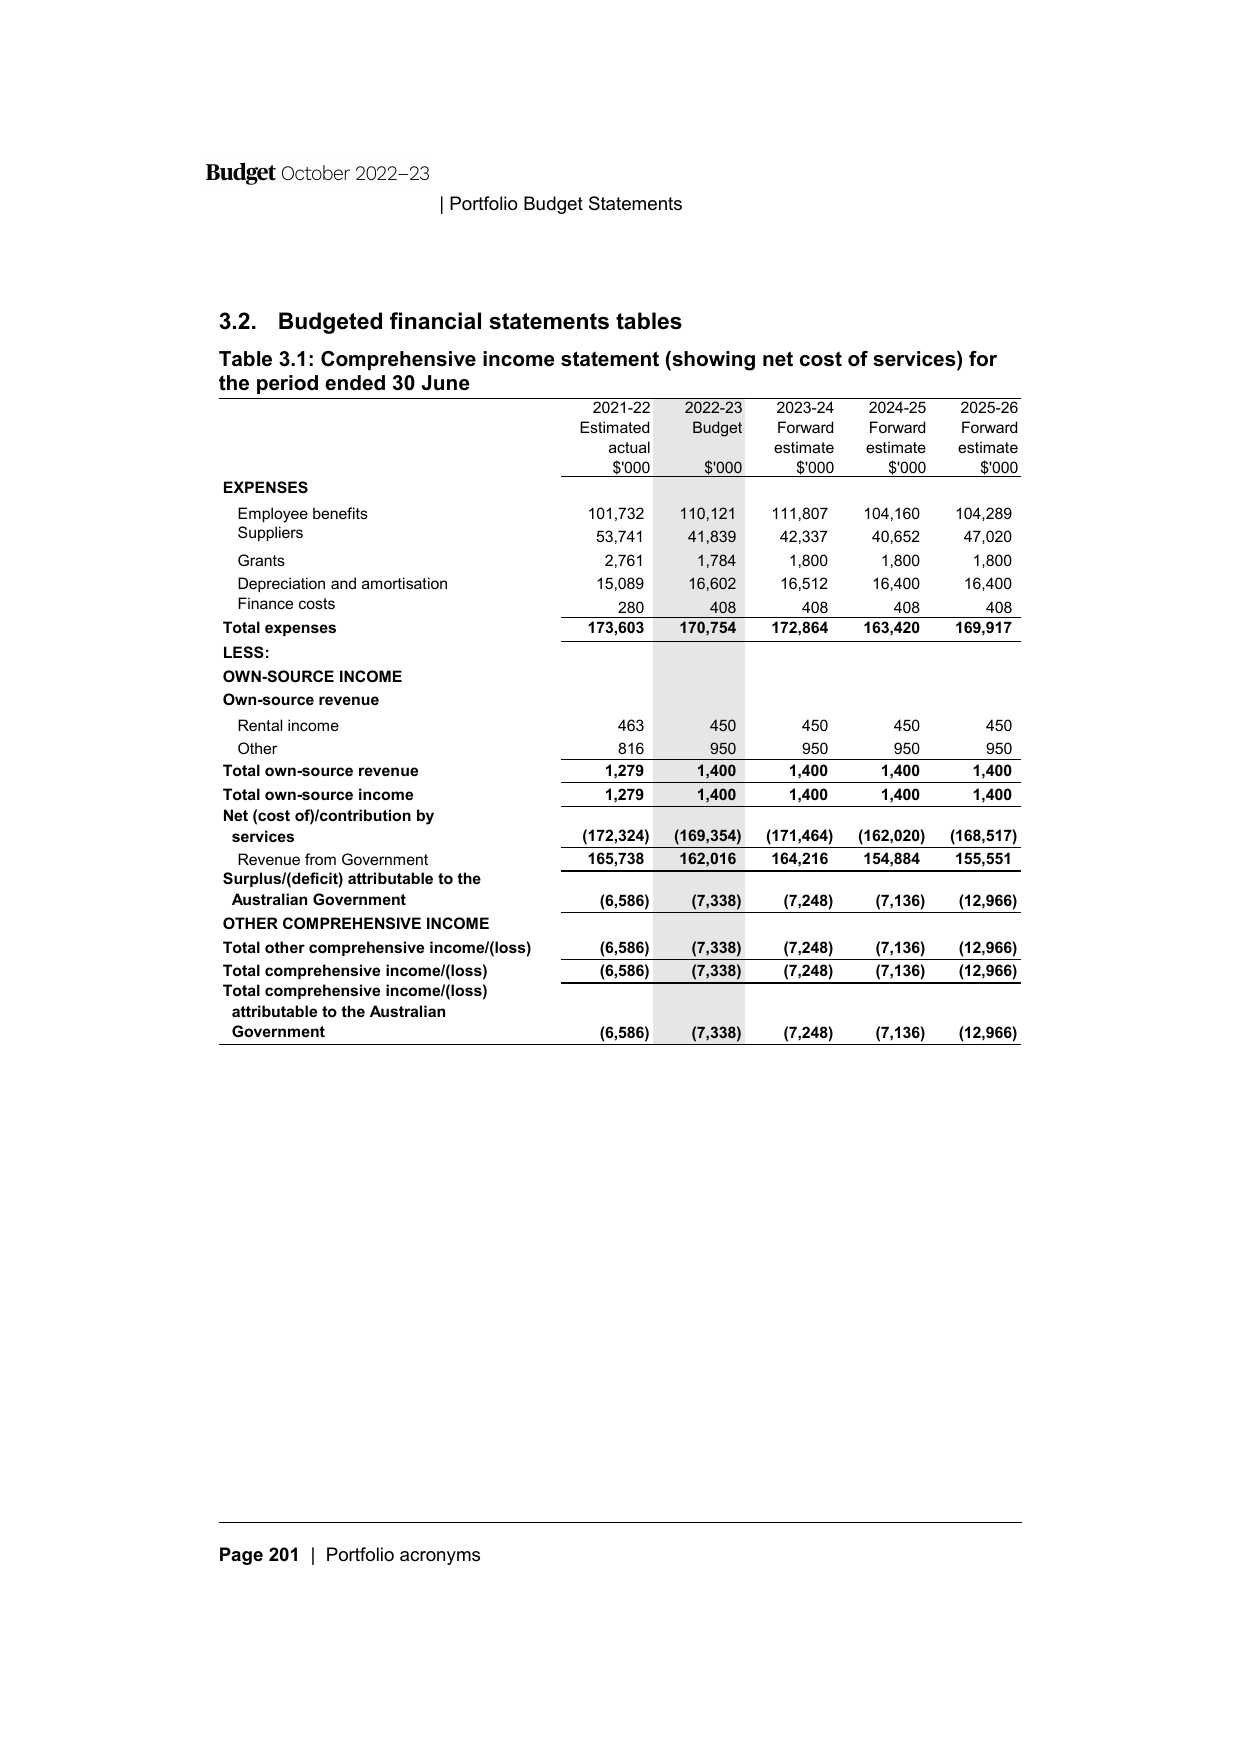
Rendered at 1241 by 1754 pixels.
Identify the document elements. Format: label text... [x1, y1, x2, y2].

picture [206, 157, 429, 186]
subtitle Table 3.1: Comprehensive income statement (showing net cost of services) for the period ended 30 June [218, 347, 1022, 394]
subtitle 3.2. Budgeted financial statements tables [218, 308, 1022, 334]
